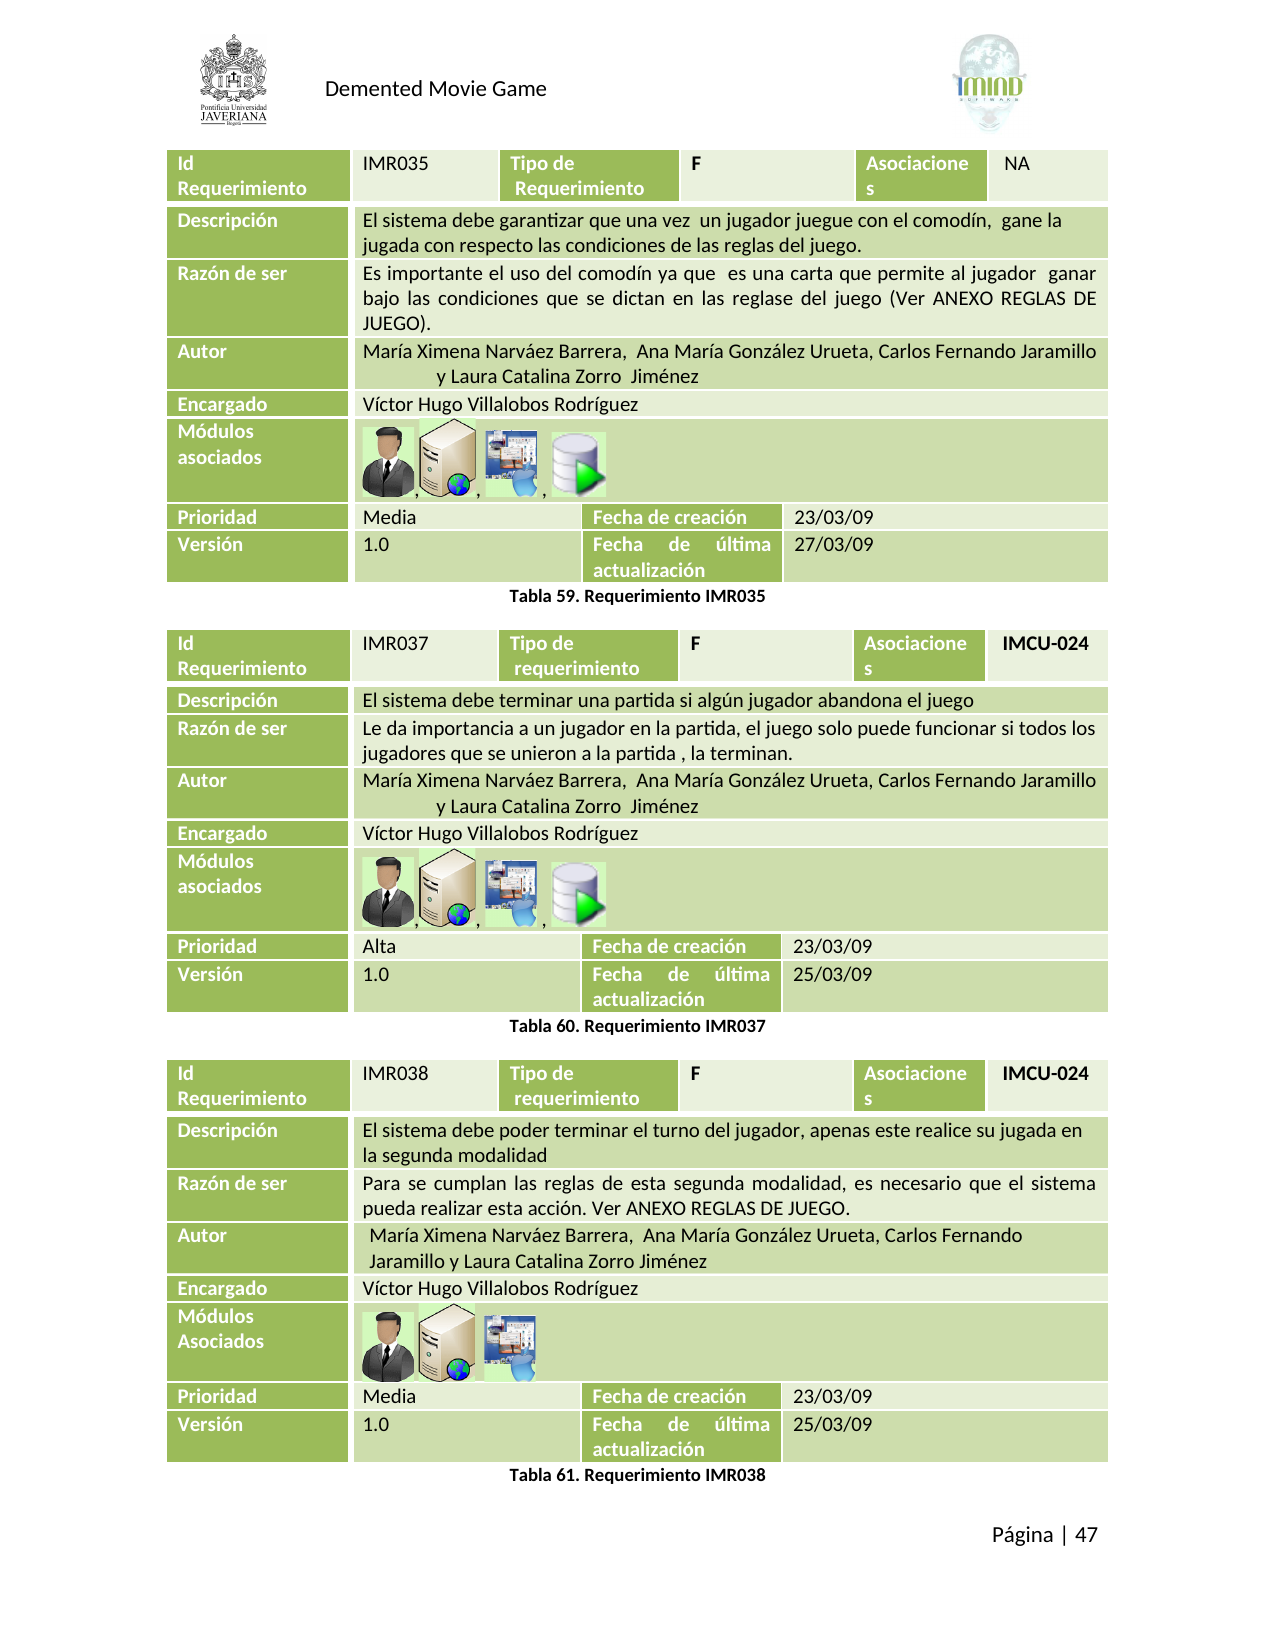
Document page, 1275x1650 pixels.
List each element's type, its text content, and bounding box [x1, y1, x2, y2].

picture [419, 848, 476, 927]
table_cell 1.0 [354, 1411, 580, 1462]
table_header IMR035 [353, 150, 498, 201]
table_header Id Requerimiento [167, 630, 350, 681]
picture [362, 857, 414, 927]
table_cell Fecha de última actualización [582, 1411, 781, 1462]
table_cell Versión [167, 531, 348, 582]
table_cell Encargado [167, 821, 348, 846]
table_cell Para se cumplan las reglas de esta segunda modalidad, es necesario que el sistema pueda realizar esta acción. Ver ANEXO REGLAS DE JUEGO. [354, 1170, 1108, 1221]
table_cell Descripción [167, 1117, 348, 1168]
text Tabla 61. Requerimiento IMR038 [177, 1464, 1098, 1487]
picture [200, 34, 267, 126]
table_cell Autor [167, 1223, 348, 1273]
table_header Id Requerimiento [167, 150, 350, 201]
table_cell Módulos asociados [167, 419, 348, 502]
table_cell Autor [167, 338, 348, 389]
table_cell María Ximena Narváez Barrera, Ana María González Urueta, Carlos Fernando Jaramillo y Laura Catalina Zorro Jiménez [354, 1223, 1108, 1273]
picture [485, 860, 537, 927]
text Tabla 59. Requerimiento IMR035 [177, 584, 1098, 607]
picture [485, 430, 537, 497]
picture [551, 862, 607, 927]
table_cell Encargado [167, 391, 348, 416]
table_cell Fecha de última actualización [583, 531, 782, 582]
picture [362, 1312, 414, 1382]
table_header Id Requerimiento [167, 1060, 350, 1111]
table_cell Media [354, 1383, 580, 1409]
table_cell 25/03/09 [783, 1411, 1108, 1462]
picture [551, 432, 607, 497]
table_cell Fecha de creación [582, 504, 782, 529]
table_cell El sistema debe poder terminar el turno del jugador, apenas este realice su jugada en la segunda modalidad [354, 1117, 1108, 1168]
table_header IMCU-024 [988, 1060, 1108, 1111]
table_cell Es importante el uso del comodín ya que es una carta que permite al jugador ganar bajo las condiciones que se dictan en las reglase del juego (Ver ANEXO REGLAS DE JUEGO). [355, 260, 1108, 336]
table_cell Módulos asociados [167, 848, 348, 931]
table_header Asociaciones [856, 150, 987, 201]
table_cell 23/03/09 [782, 934, 1108, 959]
table_cell [475, 1303, 1108, 1381]
table_cell Víctor Hugo Villalobos Rodríguez [354, 821, 1108, 846]
table_cell Autor [167, 768, 348, 818]
table_header F [680, 630, 852, 681]
table_cell Prioridad [167, 504, 348, 529]
table_cell Razón de ser [167, 260, 348, 336]
table_cell Le da importancia a un jugador en la partida, el juego solo puede funcionar si todos los jugadores que se unieron a la partida , la terminan. [354, 715, 1108, 766]
table_cell Versión [167, 961, 348, 1012]
table_cell Víctor Hugo Villalobos Rodríguez [355, 391, 1108, 416]
table_cell Módulos Asociados [167, 1303, 348, 1381]
picture [362, 427, 415, 497]
table_cell Fecha de última actualización [582, 961, 781, 1012]
table_cell Fecha de creación [582, 934, 781, 959]
table_cell María Ximena Narváez Barrera, Ana María González Urueta, Carlos Fernando Jaramillo y Laura Catalina Zorro Jiménez [354, 768, 1108, 818]
table_header Asociaciones [854, 630, 985, 681]
table_cell ,, , [355, 419, 1108, 502]
table_cell 25/03/09 [783, 961, 1108, 1012]
table_header IMR038 [352, 1060, 497, 1111]
table_header Tipo de Requerimiento [500, 150, 679, 201]
table_cell 1.0 [354, 961, 580, 1012]
table_cell 23/03/09 [784, 504, 1108, 529]
table_header NA [989, 150, 1108, 201]
picture [419, 418, 476, 497]
table_header F [680, 1060, 852, 1111]
table_cell El sistema debe terminar una partida si algún jugador abandona el juego [354, 687, 1108, 713]
table_cell ,, , [354, 848, 1108, 931]
table_cell Descripción [167, 207, 348, 258]
table_cell Media [355, 504, 581, 529]
table_header Tipo de requerimiento [499, 1060, 678, 1111]
table_cell Prioridad [167, 934, 348, 959]
table_cell María Ximena Narváez Barrera, Ana María González Urueta, Carlos Fernando Jaramillo y Laura Catalina Zorro Jiménez [355, 338, 1108, 389]
table_cell Razón de ser [167, 715, 348, 766]
table_cell [354, 1303, 418, 1381]
table_header Tipo de requerimiento [499, 630, 678, 681]
table_cell 1.0 [355, 531, 581, 582]
table_cell El sistema debe garantizar que una vez un jugador juegue con el comodín, gane la jugada con respecto las condiciones de las reglas del juego. [355, 207, 1108, 258]
table_header IMR037 [352, 630, 497, 681]
table_cell Descripción [167, 687, 348, 713]
table_cell Versión [167, 1411, 348, 1462]
table_cell Encargado [167, 1276, 348, 1301]
table_cell Víctor Hugo Villalobos Rodríguez [354, 1276, 1108, 1301]
table_header F [681, 150, 854, 201]
table_header Asociaciones [854, 1060, 985, 1111]
table_cell Prioridad [167, 1383, 348, 1409]
table_cell 27/03/09 [784, 531, 1108, 582]
picture [484, 1315, 536, 1382]
table_header IMCU-024 [988, 630, 1108, 681]
table_cell Alta [354, 934, 580, 959]
table_cell 23/03/09 [782, 1383, 1108, 1409]
picture [951, 34, 1033, 138]
picture [418, 1303, 475, 1382]
table_cell Fecha de creación [582, 1383, 781, 1409]
text Tabla 60. Requerimiento IMR037 [177, 1014, 1098, 1037]
table_cell Razón de ser [167, 1170, 348, 1221]
